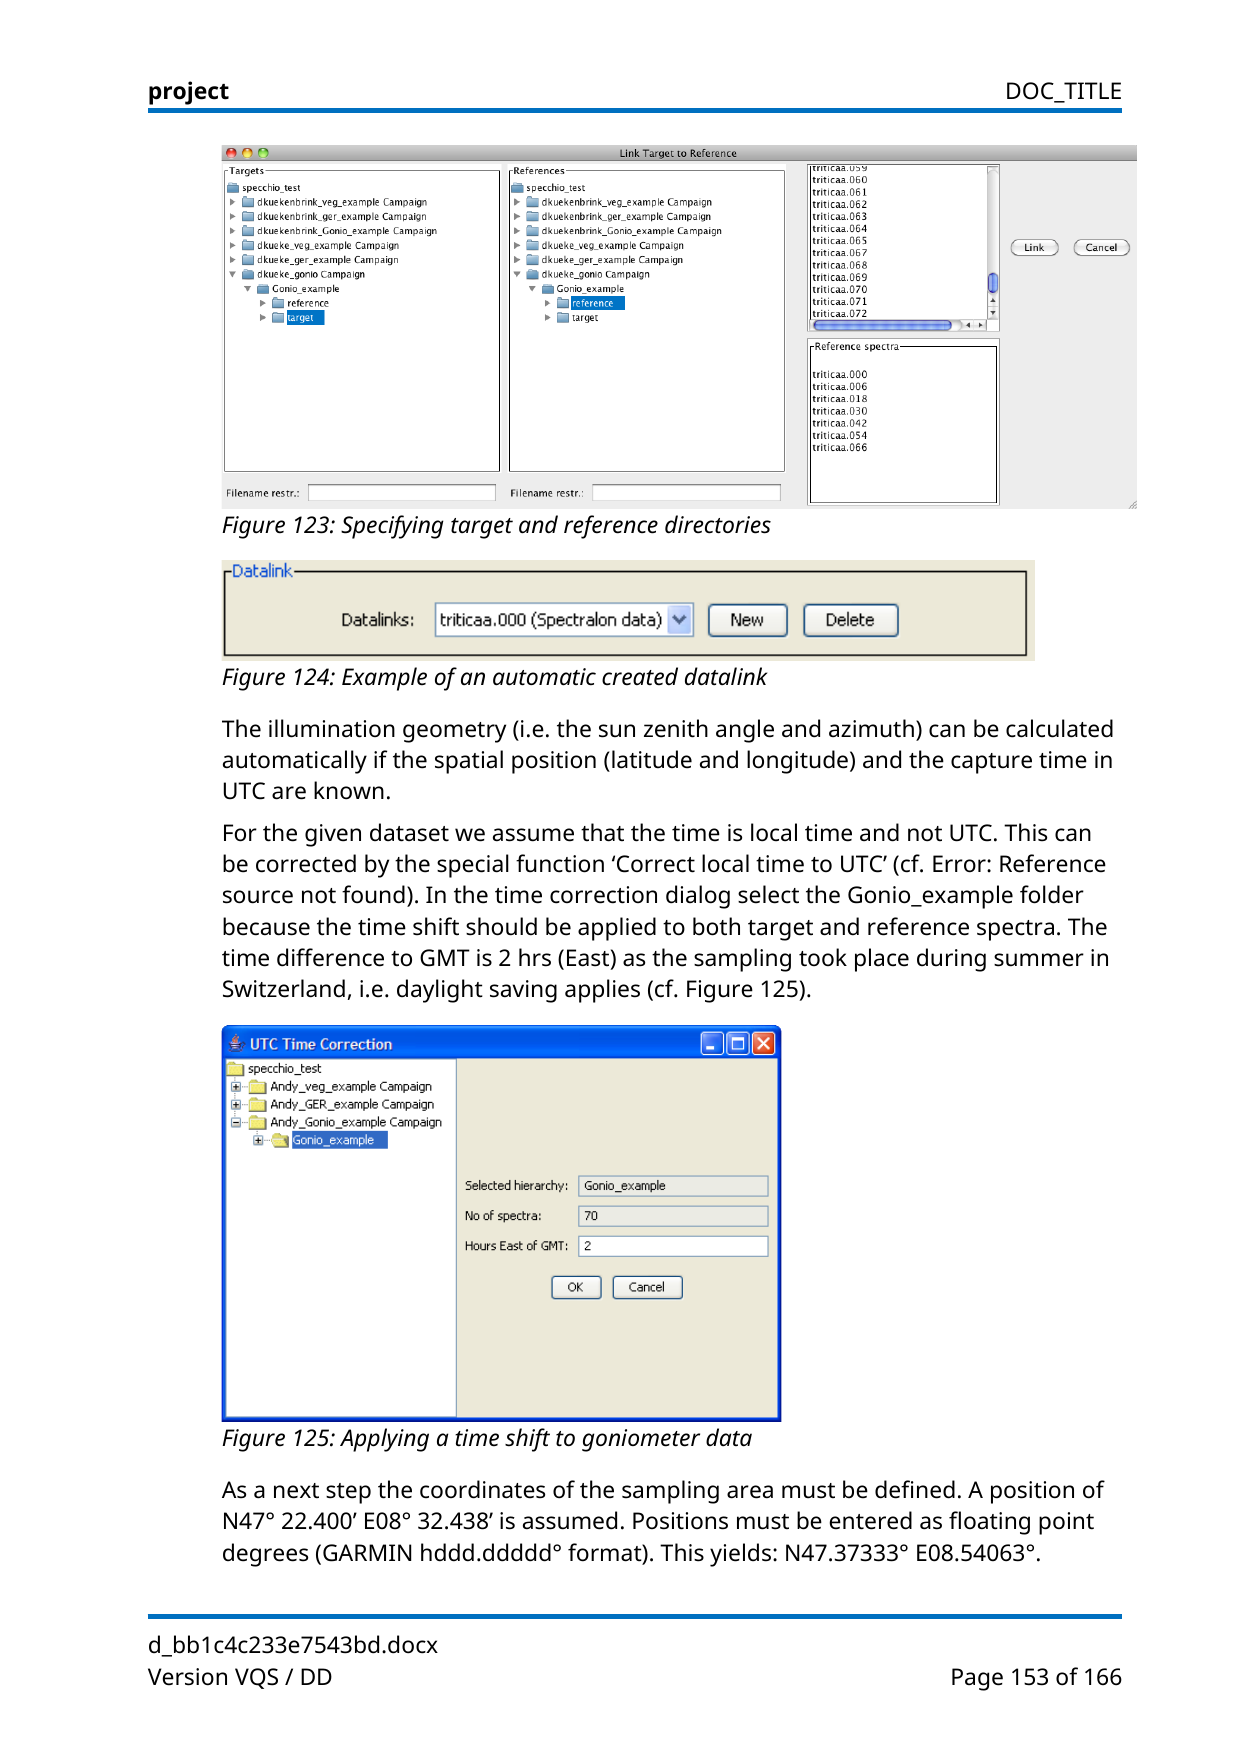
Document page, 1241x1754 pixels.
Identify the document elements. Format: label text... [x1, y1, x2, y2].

text As a next step the coordinates of the sampling area must be defined. A position of N47° 22.400’ E08° 32.438’ is assumed. Positions must be entered as floating point degrees (GARMIN hddd.ddddd° format). This yields: N47.37333° E08.54063°. [222, 1474, 1122, 1568]
picture [221, 145, 1137, 509]
picture [221, 560, 1035, 661]
picture [221, 1025, 782, 1422]
text The illumination geometry (i.e. the sun zenith angle and azimuth) can be calculated automatically if the spatial position (latitude and longitude) and the capture time in UTC are known. [222, 713, 1122, 806]
